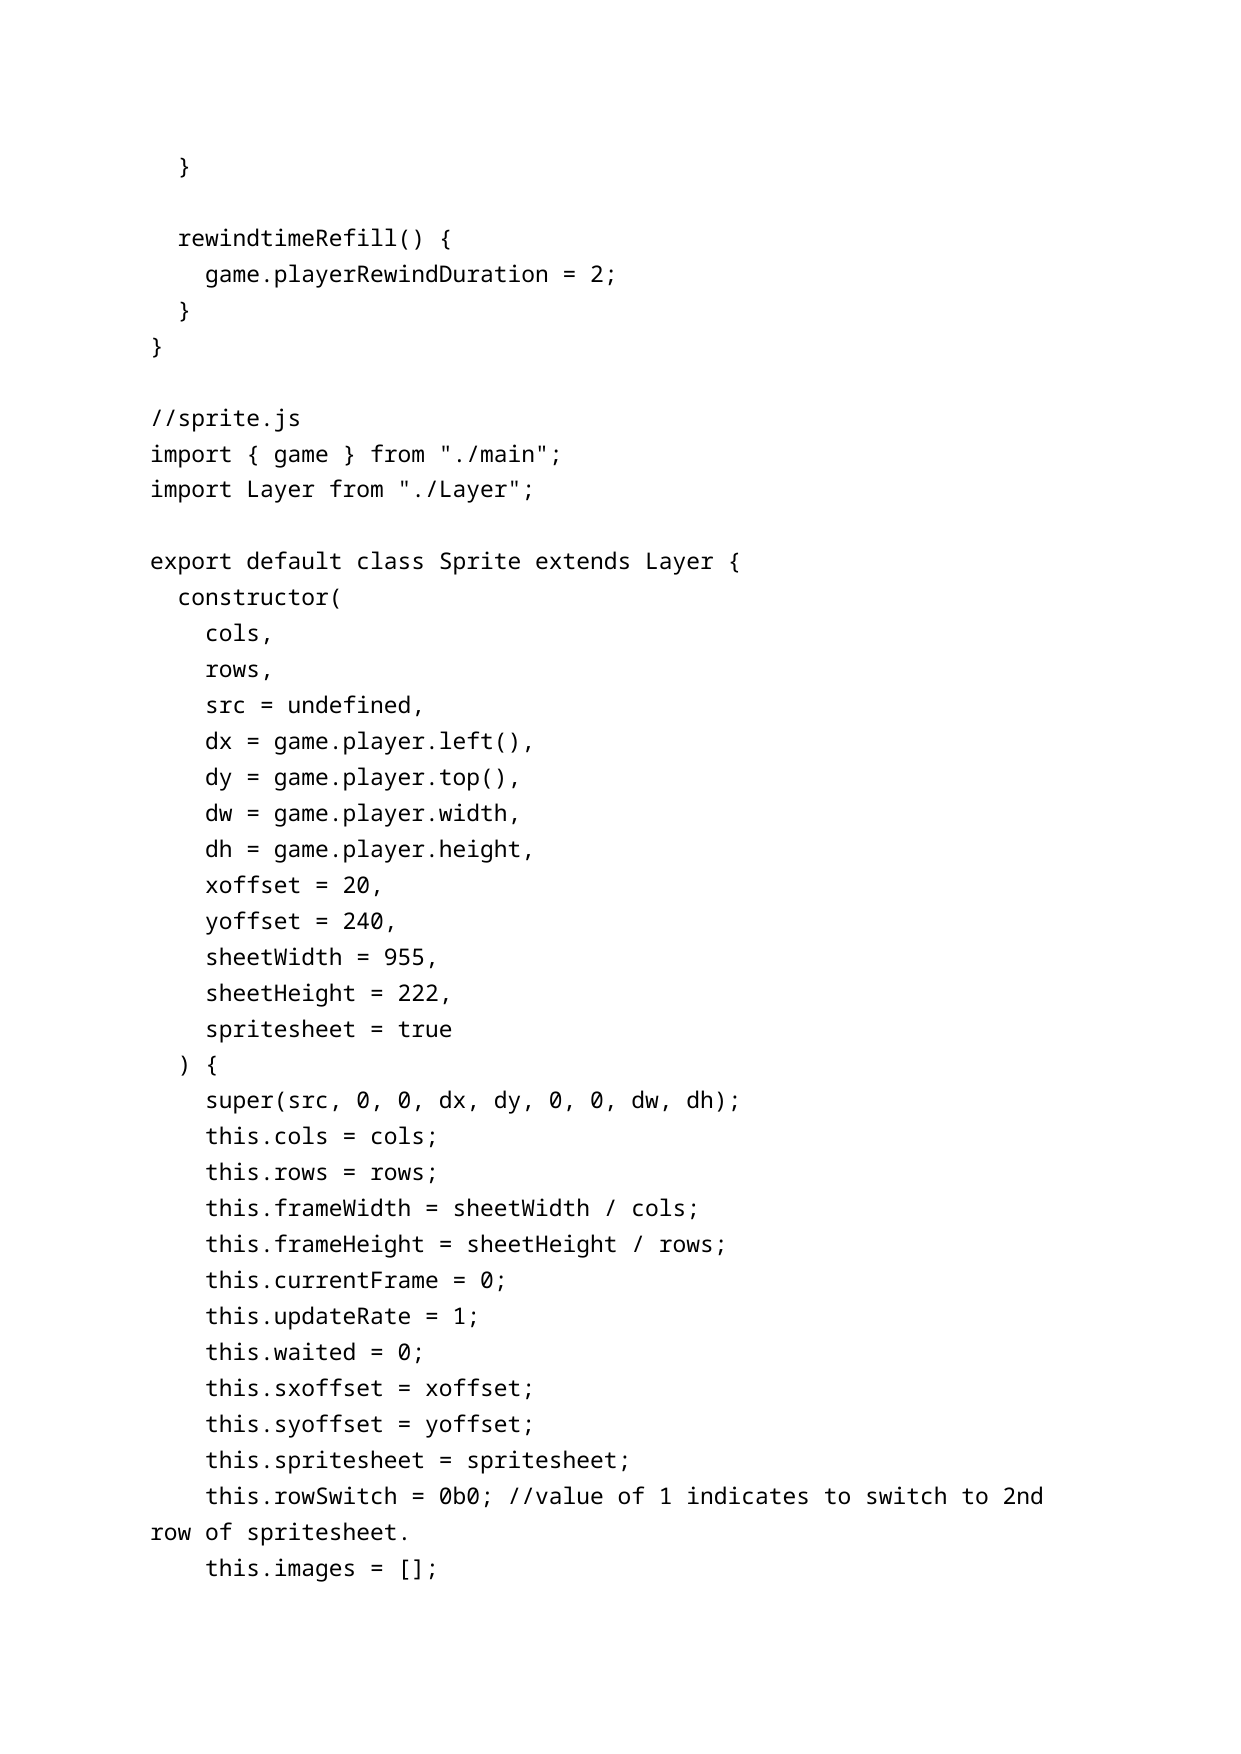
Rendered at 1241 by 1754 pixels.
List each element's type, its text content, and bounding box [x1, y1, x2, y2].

text this.cols = cols; [150, 1120, 1090, 1152]
text this.sxoffset = xoffset; [150, 1372, 1090, 1403]
text sheetWidth = 955, [150, 941, 1090, 972]
text dx = game.player.left(), [150, 725, 1090, 756]
text this.images = []; [150, 1552, 1090, 1583]
text this.currentFrame = 0; [150, 1264, 1090, 1295]
text } [150, 330, 1090, 361]
text this.rows = rows; [150, 1156, 1090, 1187]
text sheetHeight = 222, [150, 977, 1090, 1008]
text this.frameHeight = sheetHeight / rows; [150, 1228, 1090, 1259]
text dy = game.player.top(), [150, 761, 1090, 792]
text this.updateRate = 1; [150, 1300, 1090, 1331]
text src = undefined, [150, 689, 1090, 720]
text spritesheet = true [150, 1012, 1090, 1044]
text export default class Sprite extends Layer { [150, 545, 1090, 577]
text ) { [150, 1048, 1090, 1080]
text dh = game.player.height, [150, 833, 1090, 864]
text this.waited = 0; [150, 1336, 1090, 1367]
text } [150, 150, 1090, 181]
text this.rowSwitch = 0b0; //value of 1 indicates to switch to 2nd row of spritesheet. [150, 1480, 1090, 1547]
text rewindtimeRefill() { [150, 222, 1090, 253]
text rows, [150, 653, 1090, 684]
text game.playerRewindDuration = 2; [150, 258, 1090, 289]
text dw = game.player.width, [150, 797, 1090, 828]
text import { game } from "./main"; [150, 437, 1090, 469]
text this.frameWidth = sheetWidth / cols; [150, 1192, 1090, 1223]
text xoffset = 20, [150, 869, 1090, 900]
text import Layer from "./Layer"; [150, 473, 1090, 505]
text } [150, 294, 1090, 325]
text //sprite.js [150, 402, 1090, 433]
text this.spritesheet = spritesheet; [150, 1444, 1090, 1475]
text cols, [150, 617, 1090, 648]
text constructor( [150, 581, 1090, 612]
text this.syoffset = yoffset; [150, 1408, 1090, 1439]
text super(src, 0, 0, dx, dy, 0, 0, dw, dh); [150, 1084, 1090, 1116]
text yoffset = 240, [150, 905, 1090, 936]
